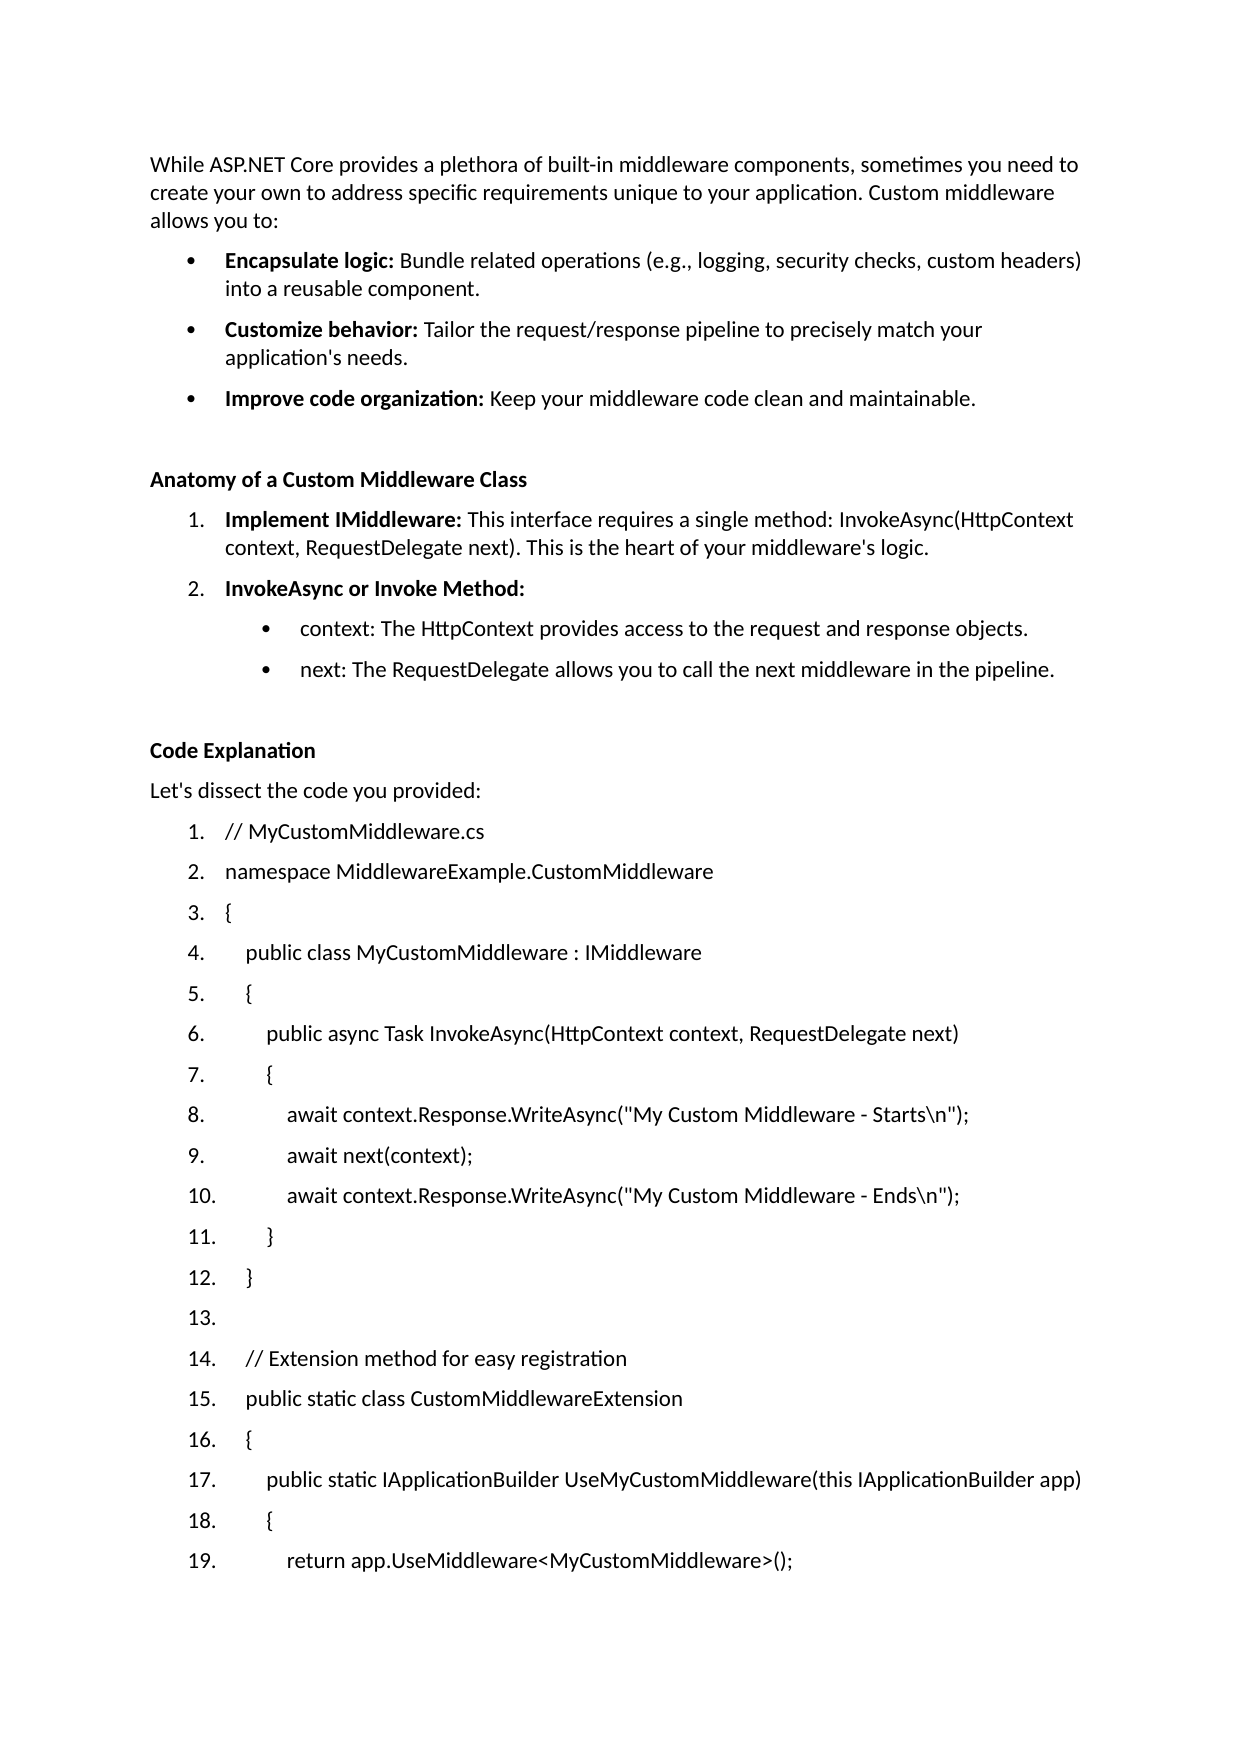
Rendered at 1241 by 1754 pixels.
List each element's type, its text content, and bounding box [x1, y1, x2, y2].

list // MyCustomMiddleware.cs [187, 817, 1090, 845]
list return app.UseMiddleware<MyCustomMiddleware>(); [187, 1546, 1090, 1574]
list context: The HttpContext provides access to the request and response objects. [262, 614, 1090, 642]
list await next(context); [187, 1141, 1090, 1169]
text Code Explanation [150, 736, 1090, 764]
list Customize behavior: Tailor the request/response pipeline to precisely match your application's needs. [187, 315, 1090, 371]
list { [187, 979, 1090, 1007]
list InvokeAsync or Invoke Method: [187, 574, 1090, 602]
list public static class CustomMiddlewareExtension [187, 1384, 1090, 1412]
list public async Task InvokeAsync(HttpContext context, RequestDelegate next) [187, 1019, 1090, 1047]
list public static IApplicationBuilder UseMyCustomMiddleware(this IApplicationBuilder app) [187, 1465, 1090, 1493]
list { [187, 1060, 1090, 1088]
list Implement IMiddleware: This interface requires a single method: InvokeAsync(HttpContext context, RequestDelegate next). This is the heart of your middleware's logic. [187, 505, 1090, 561]
list // Extension method for easy registration [187, 1344, 1090, 1372]
text Let's dissect the code you provided: [150, 776, 1090, 804]
text While ASP.NET Core provides a plethora of built-in middleware components, sometimes you need to create your own to address specific requirements unique to your application. Custom middleware allows you to: [150, 150, 1090, 234]
list Improve code organization: Keep your middleware code clean and maintainable. [187, 384, 1090, 412]
list await context.Response.WriteAsync("My Custom Middleware - Ends\n"); [187, 1182, 1090, 1209]
list Encapsulate logic: Bundle related operations (e.g., logging, security checks, custom headers) into a reusable component. [187, 247, 1090, 303]
list public class MyCustomMiddleware : IMiddleware [187, 938, 1090, 966]
list namespace MiddlewareExample.CustomMiddleware [187, 857, 1090, 885]
text Anatomy of a Custom Middleware Class [150, 465, 1090, 493]
list } [187, 1222, 1090, 1250]
list { [187, 1506, 1090, 1534]
list await context.Response.WriteAsync("My Custom Middleware - Starts\n"); [187, 1101, 1090, 1128]
list { [187, 1425, 1090, 1453]
list next: The RequestDelegate allows you to call the next middleware in the pipeline. [262, 655, 1090, 683]
list } [187, 1263, 1090, 1291]
list { [187, 898, 1090, 926]
